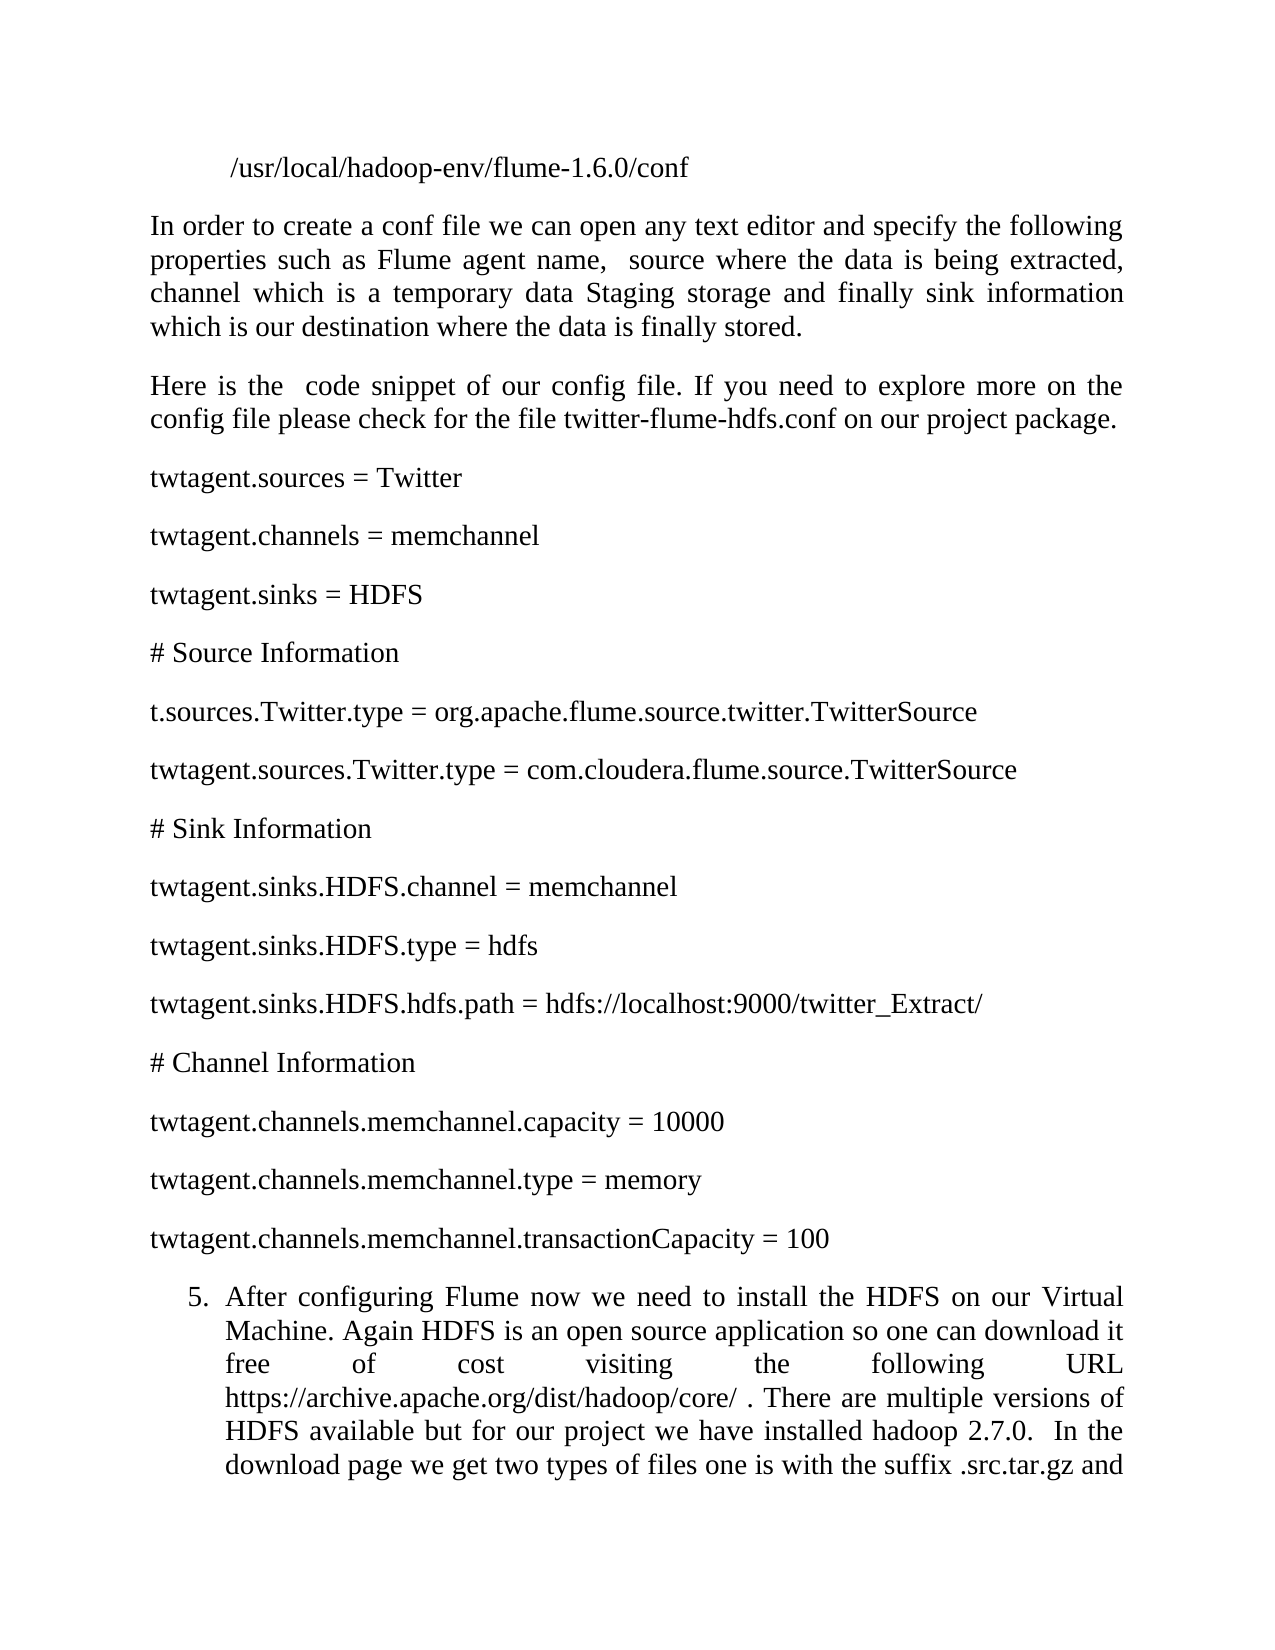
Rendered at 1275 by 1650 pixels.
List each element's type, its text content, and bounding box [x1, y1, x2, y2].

text twtagent.channels.memchannel.transactionCapacity = 100 [150, 1221, 1125, 1254]
text /usr/local/hadoop-env/flume-1.6.0/conf [150, 150, 1125, 183]
text twtagent.sinks.HDFS.type = hdfs [150, 928, 1125, 962]
text twtagent.channels.memchannel.capacity = 10000 [150, 1104, 1125, 1137]
text twtagent.sinks = HDFS [150, 577, 1125, 610]
text # Sink Information [150, 811, 1125, 844]
text In order to create a conf file we can open any text editor and specify the following properties such as Flume agent name, source where the data is being extracted, channel which is a temporary data Staging storage and finally sink information which is our destination where the data is finally stored. [150, 208, 1125, 343]
text twtagent.channels.memchannel.type = memory [150, 1162, 1125, 1196]
text twtagent.sources = Twitter [150, 460, 1125, 493]
text twtagent.sinks.HDFS.hdfs.path = hdfs://localhost:9000/twitter_Extract/ [150, 987, 1125, 1020]
text twtagent.channels = memchannel [150, 518, 1125, 552]
text # Channel Information [150, 1045, 1125, 1079]
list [187, 1279, 1125, 1481]
text Here is the code snippet of our config file. If you need to explore more on the config file please check for the file twitter-flume-hdfs.conf on our project package. [150, 368, 1125, 435]
text # Source Information [150, 635, 1125, 669]
text twtagent.sinks.HDFS.channel = memchannel [150, 869, 1125, 903]
text t.sources.Twitter.type = org.apache.flume.source.twitter.TwitterSource [150, 694, 1125, 727]
text twtagent.sources.Twitter.type = com.cloudera.flume.source.TwitterSource [150, 752, 1125, 786]
